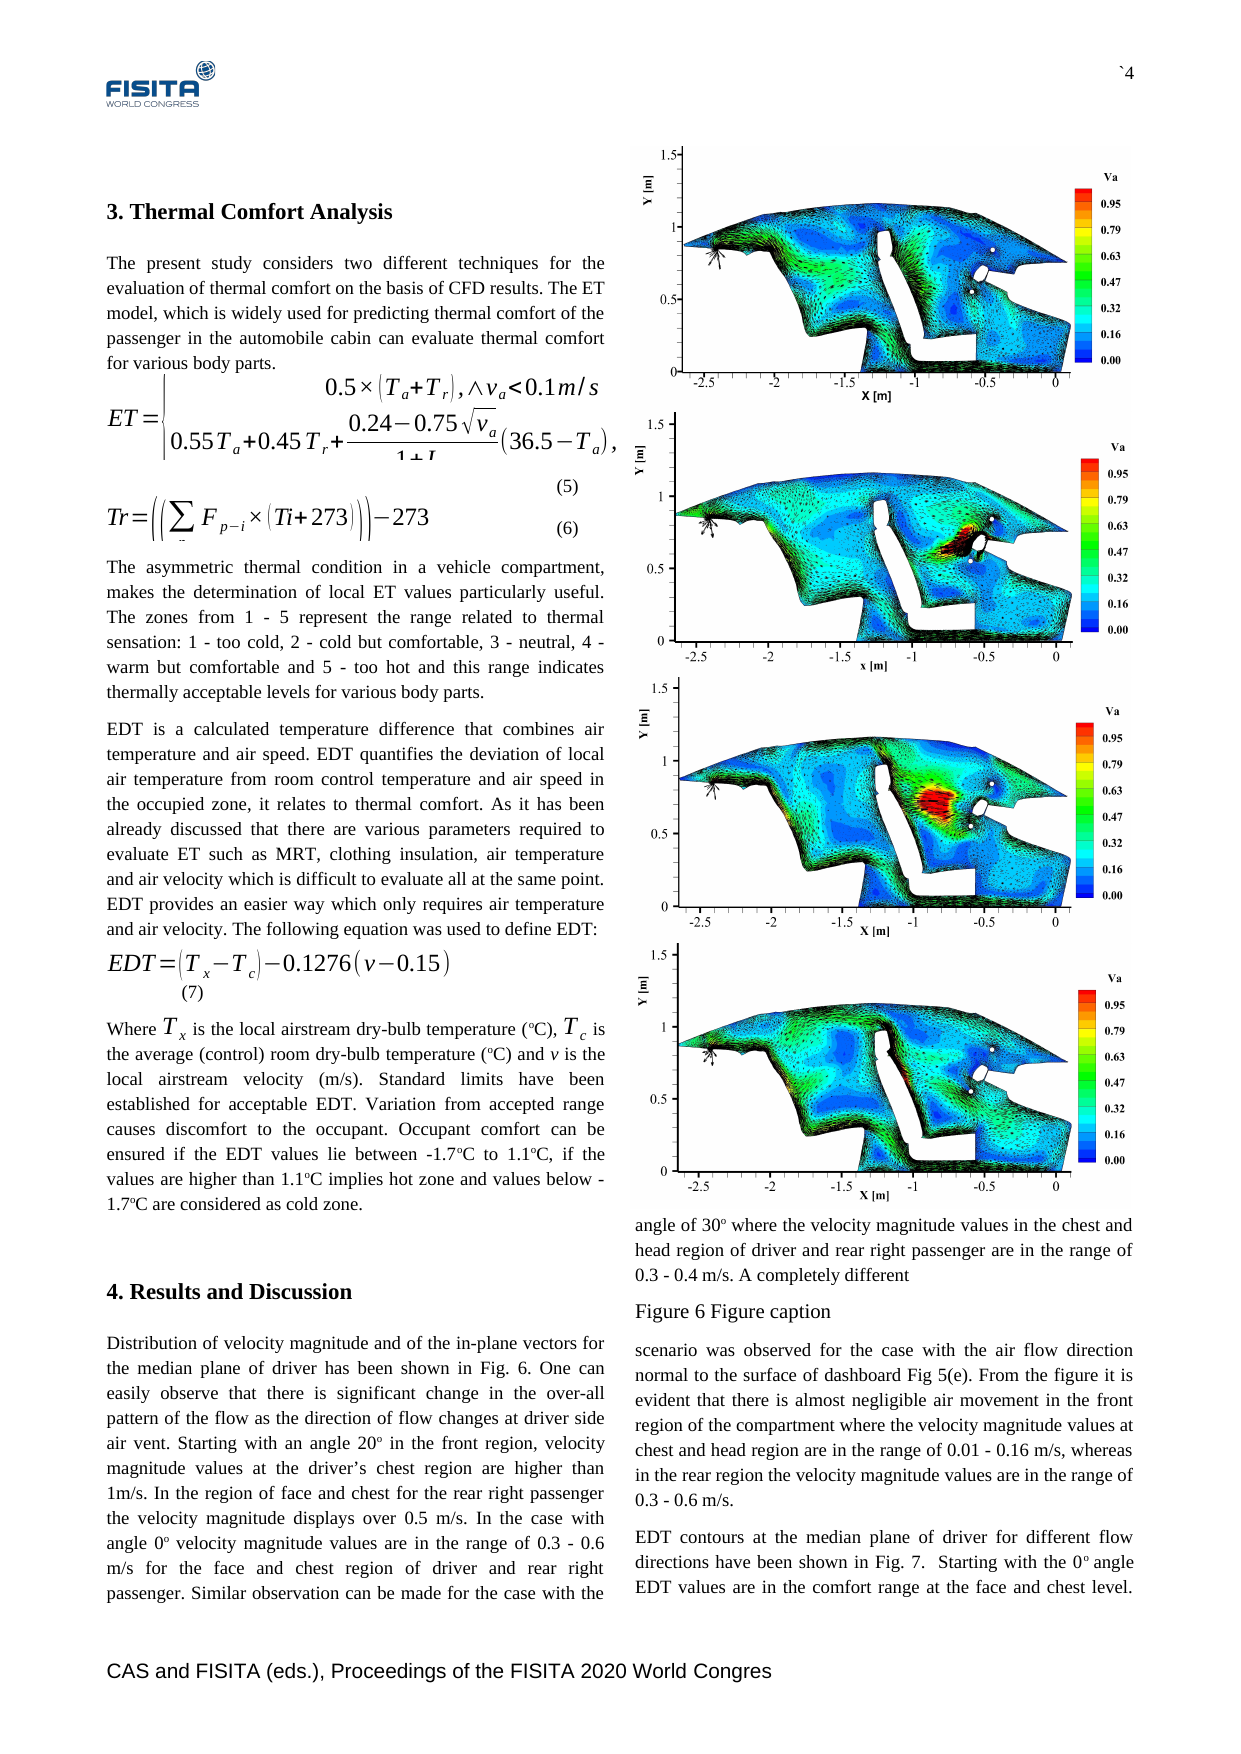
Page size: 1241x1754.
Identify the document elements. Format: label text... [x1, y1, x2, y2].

text scenario was observed for the case with the air flow direction normal to the surface of dashboard Fig 5(e). From the figure it is evident that there is almost negligible air movement in the front region of the compartment where the velocity magnitude values at chest and head region are in the range of 0.01 - 0.16 m/s, whereas in the rear region the velocity magnitude values are in the range of 0.3 - 0.6 m/s. [635, 1386, 1134, 1561]
picture [629, 146, 1132, 1209]
text (6) [153, 547, 361, 578]
text (5) [481, 509, 605, 534]
picture [106, 61, 216, 107]
text The present study considers two different techniques for the evaluation of thermal comfort on the basis of CFD results. The ET model, which is widely used for predicting thermal comfort of the passenger in the automobile cabin can evaluate thermal comfort for various body parts. [106, 287, 605, 412]
text (6) [106, 547, 153, 578]
subtitle 3. Thermal Comfort Analysis [106, 235, 605, 262]
text Figure 6 Figure caption [635, 1349, 1134, 1373]
text Where is the local airstream dry-bulb temperature (oC), is the average (control) room dry-bulb temperature (oC) and v is the local airstream velocity (m/s). Standard limits have been established for acceptable EDT. Variation from accepted range causes discomfort to the occupant. Occupant comfort can be ensured if the EDT values lie between -1.7oC to 1.1oC, if the values are higher than 1.1oC implies hot zone and values below -1.7oC are considered as cold zone. [106, 1053, 605, 1253]
text (6) [361, 547, 605, 578]
subtitle 4. Results and Discussion [106, 1316, 605, 1342]
text EDT is a calculated temperature difference that combines air temperature and air speed. EDT quantifies the deviation of local air temperature from room control temperature and air speed in the occupied zone, it relates to thermal comfort. As it has been already discussed that there are various parameters required to evaluate ET such as MRT, clothing insulation, air temperature and air velocity which is difficult to evaluate all at the same point. EDT provides an easier way which only requires air temperature and air velocity. The following equation was used to define EDT: [106, 753, 605, 978]
text (7) [106, 991, 605, 1041]
text Distribution of velocity magnitude and of the in-plane vectors for the median plane of driver has been shown in Fig. 6. One can easily observe that there is significant change in the over-all pattern of the flow as the direction of flow changes at driver side air vent. Starting with an angle 20o in the front region, velocity magnitude values at the driver’s chest region are higher than 1m/s. In the region of face and chest for the rear right passenger the velocity magnitude displays over 0.5 m/s. In the case with angle 0o velocity magnitude values are in the range of 0.3 - 0.6 m/s for the face and chest region of driver and rear right passenger. Similar observation can be made for the case with the angle of 30o where the velocity magnitude values in the chest and head region of driver and rear right passenger are in the range of 0.3 - 0.4 m/s. A completely different [106, 1367, 605, 1592]
text The asymmetric thermal condition in a vehicle compartment, makes the determination of local ET values particularly useful. The zones from 1 - 5 represent the range related to thermal sensation: 1 - too cold, 2 - cold but comfortable, 3 - neutral, 4 - warm but comfortable and 5 - too hot and this range indicates thermally acceptable levels for various body parts. [106, 591, 605, 741]
